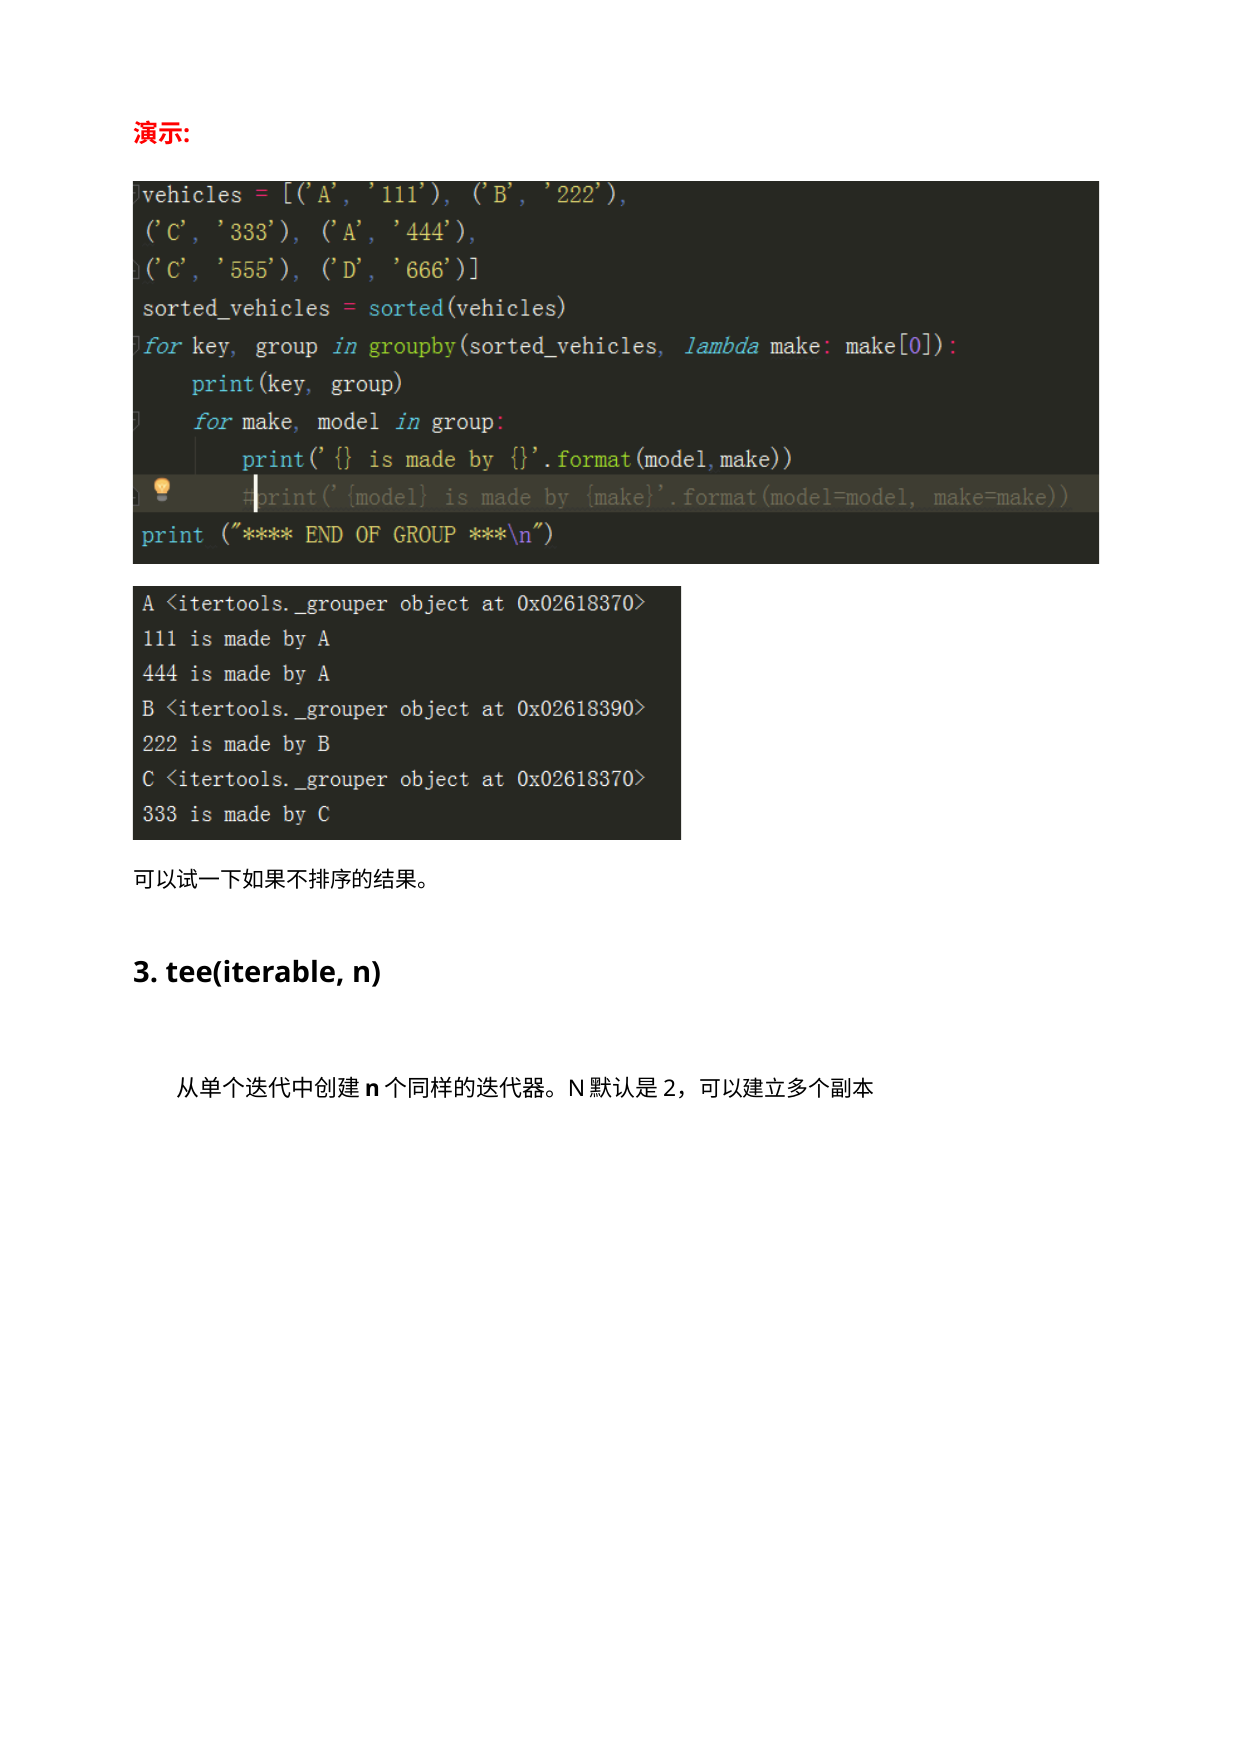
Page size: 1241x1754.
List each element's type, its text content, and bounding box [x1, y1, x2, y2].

text 可以试一下如果不排序的结果。 [133, 862, 1167, 894]
text 演示: [133, 99, 1167, 164]
picture [132, 181, 1100, 564]
picture [132, 586, 682, 840]
text 从单个迭代中创建n个同样的迭代器。N默认是2，可以建立多个副本 [133, 1054, 1167, 1119]
subtitle 3. tee(iterable, n) [133, 939, 1167, 1004]
